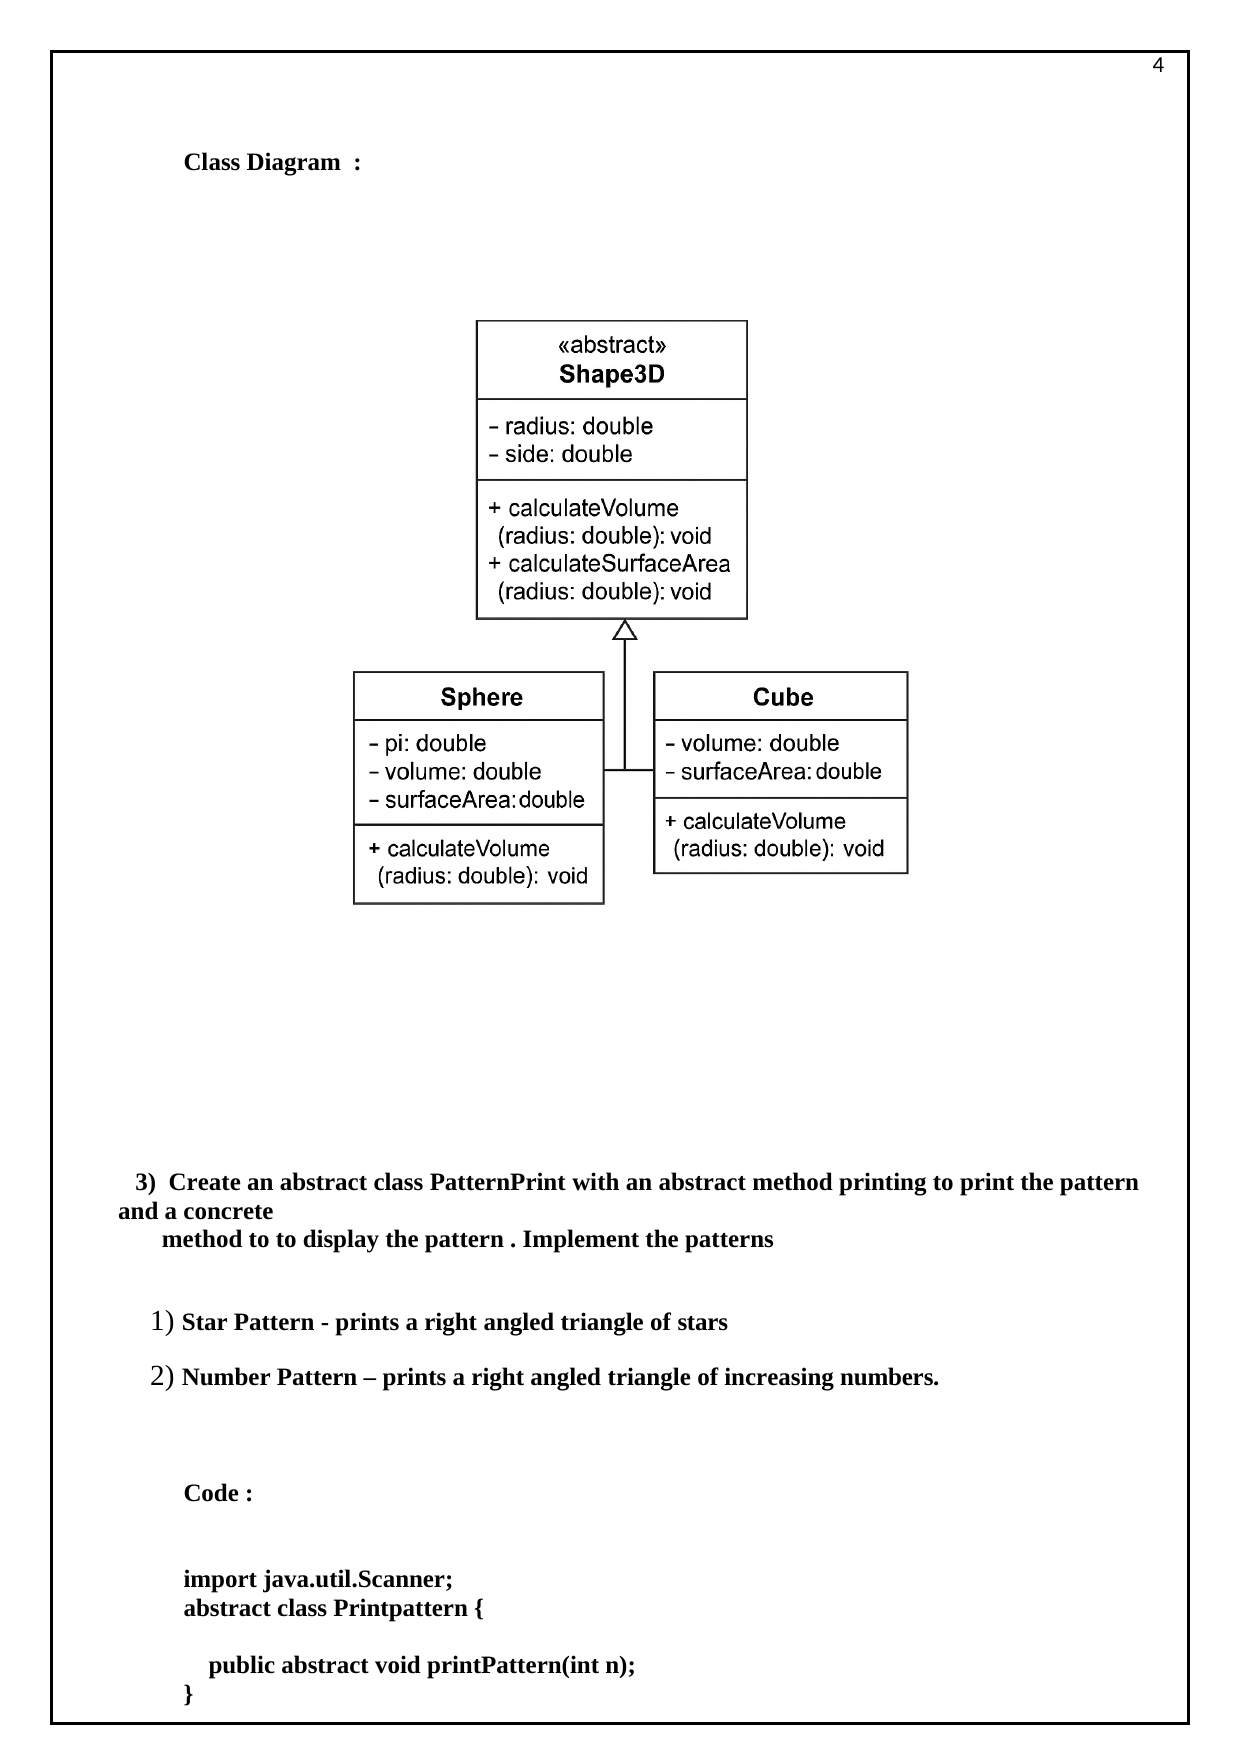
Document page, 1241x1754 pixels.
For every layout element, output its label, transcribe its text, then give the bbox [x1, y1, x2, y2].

list public abstract void printPattern(int n); [183, 1650, 1181, 1679]
list Star Pattern - prints a right angled triangle of stars [150, 1303, 1181, 1337]
list Class Diagram : [183, 147, 1181, 176]
picture [333, 320, 924, 911]
list abstract class Printpattern { [183, 1593, 1181, 1622]
text method to to display the pattern . Implement the patterns [118, 1224, 1123, 1253]
list import java.util.Scanner; [183, 1564, 1181, 1593]
list Number Pattern – prints a right angled triangle of increasing numbers. [150, 1358, 1181, 1392]
text 3) Create an abstract class PatternPrint with an abstract method printing to print the pattern and a concrete [118, 1167, 1181, 1224]
list Code : [183, 1478, 1181, 1507]
list } [183, 1679, 1181, 1708]
